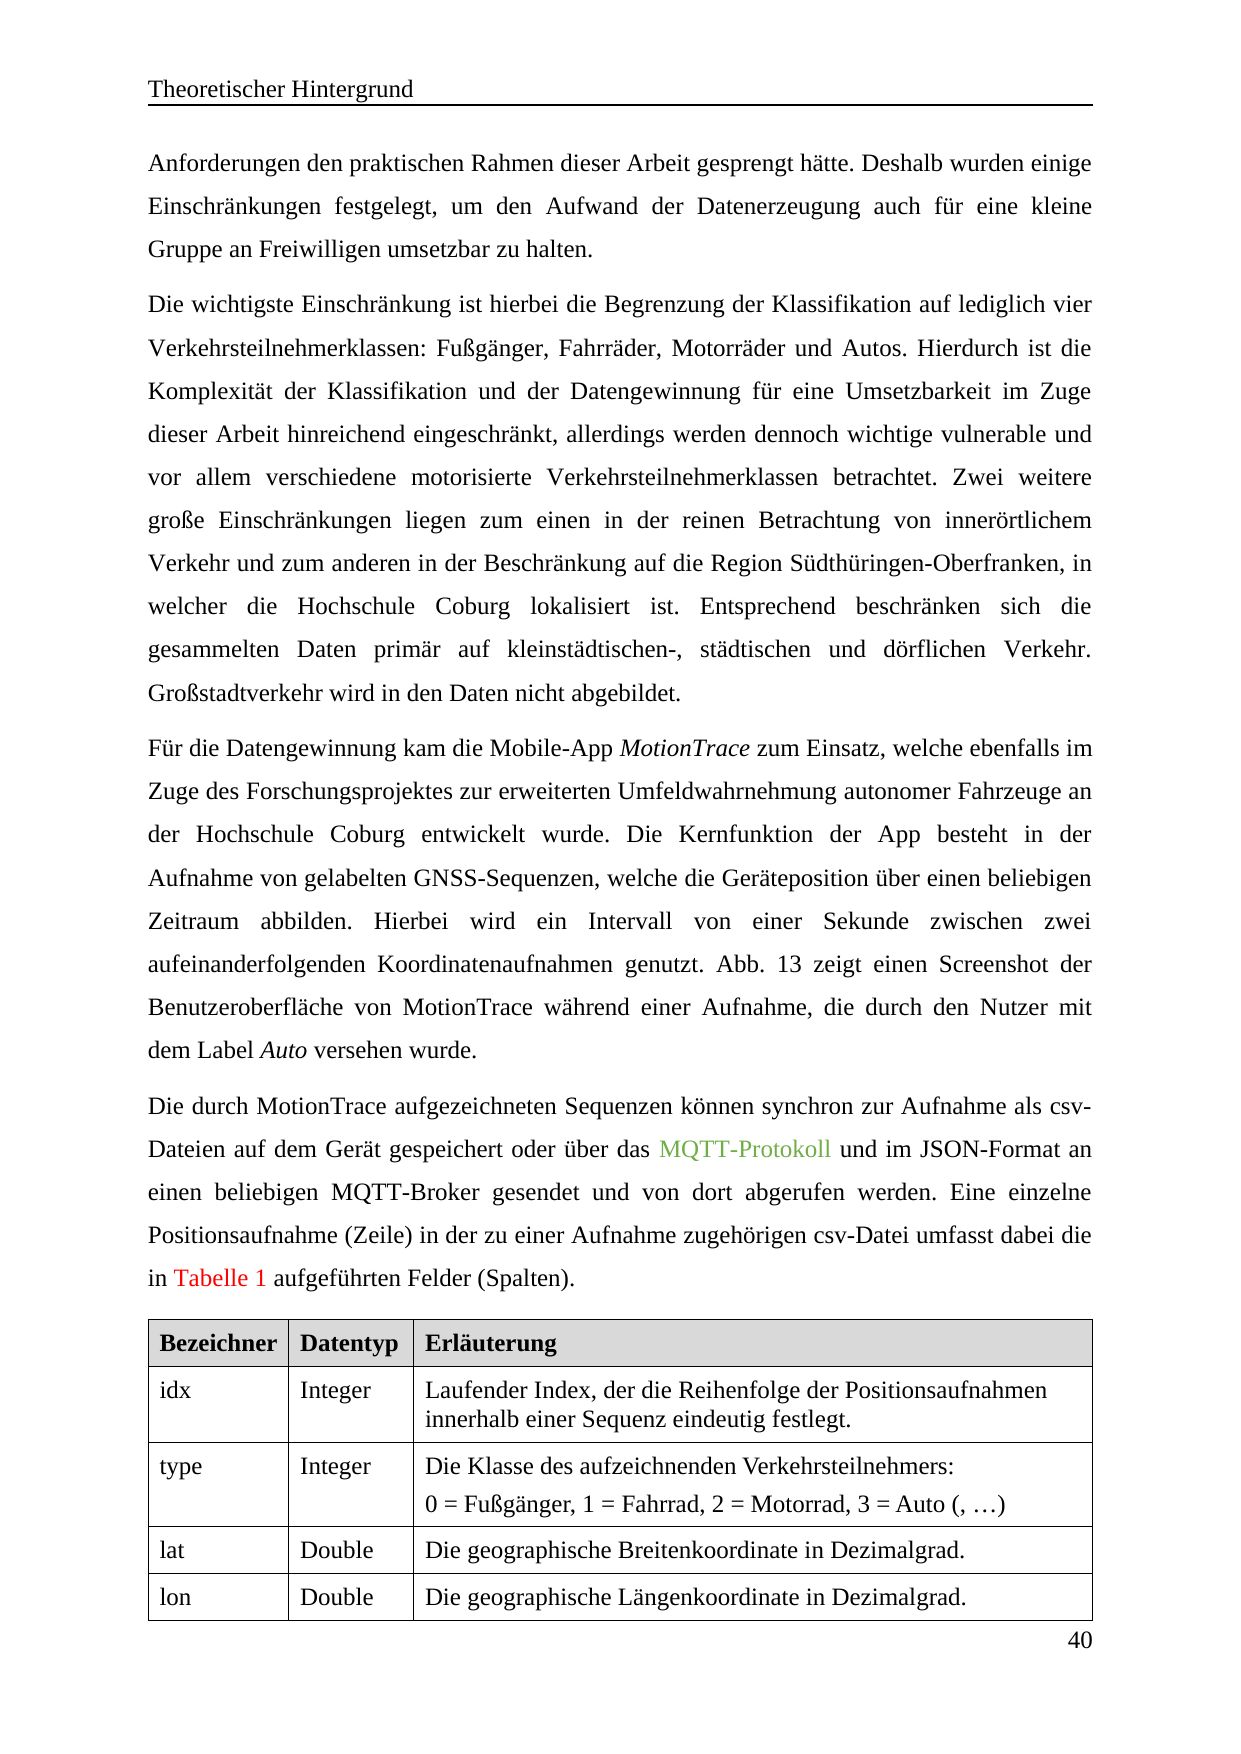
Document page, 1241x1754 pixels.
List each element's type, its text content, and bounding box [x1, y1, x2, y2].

text Die durch MotionTrace aufgezeichneten Sequenzen können synchron zur Aufnahme als csv-Dateien auf dem Gerät gespeichert oder über das MQTT-Protokoll und im JSON-Format an einen beliebigen MQTT-Broker gesendet und von dort abgerufen werden. Eine einzelne Positionsaufnahme (Zeile) in der zu einer Aufnahme zugehörigen csv-Datei umfasst dabei die in Tabelle 1 aufgeführten Felder (Spalten). [148, 1091, 1093, 1292]
table_header Erläuterung [414, 1320, 1092, 1366]
table_cell Integer [289, 1443, 413, 1526]
table_cell idx [149, 1367, 288, 1442]
text Für die Datengewinnung kam die Mobile-App MotionTrace zum Einsatz, welche ebenfalls im Zuge des Forschungsprojektes zur erweiterten Umfeldwahrnehmung autonomer Fahrzeuge an der Hochschule Coburg entwickelt wurde. Die Kernfunktion der App besteht in der Aufnahme von gelabelten GNSS-Sequenzen, welche die Geräteposition über einen beliebigen Zeitraum abbilden. Hierbei wird ein Intervall von einer Sekunde zwischen zwei aufeinanderfolgenden Koordinatenaufnahmen genutzt. Abb. 13 zeigt einen Screenshot der Benutzeroberfläche von MotionTrace während einer Aufnahme, die durch den Nutzer mit dem Label Auto versehen wurde. [148, 733, 1093, 1064]
table_cell Integer [289, 1367, 413, 1442]
table_cell Die geographische Breitenkoordinate in Dezimalgrad. [414, 1527, 1092, 1573]
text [148, 148, 1093, 263]
table_header Bezeichner [149, 1320, 288, 1366]
table_cell lon [149, 1574, 288, 1620]
table_cell Die Klasse des aufzeichnenden Verkehrsteilnehmers: 0 = Fußgänger, 1 = Fahrrad, 2 = Motorrad, 3 = Auto (, …) [414, 1443, 1092, 1526]
table_cell Double [289, 1527, 413, 1573]
table_cell type [149, 1443, 288, 1526]
table_header Datentyp [289, 1320, 413, 1366]
text Die wichtigste Einschränkung ist hierbei die Begrenzung der Klassifikation auf lediglich vier Verkehrsteilnehmerklassen: Fußgänger, Fahrräder, Motorräder und Autos. Hierdurch ist die Komplexität der Klassifikation und der Datengewinnung für eine Umsetzbarkeit im Zuge dieser Arbeit hinreichend eingeschränkt, allerdings werden dennoch wichtige vulnerable und vor allem verschiedene motorisierte Verkehrsteilnehmerklassen betrachtet. Zwei weitere große Einschränkungen liegen zum einen in der reinen Betrachtung von innerörtlichem Verkehr und zum anderen in der Beschränkung auf die Region Südthüringen-Oberfranken, in welcher die Hochschule Coburg lokalisiert ist. Entsprechend beschränken sich die gesammelten Daten primär auf kleinstädtischen-, städtischen und dörflichen Verkehr. Großstadtverkehr wird in den Daten nicht abgebildet. [148, 289, 1093, 706]
table_cell Die geographische Längenkoordinate in Dezimalgrad. [414, 1574, 1092, 1620]
table_cell Double [289, 1574, 413, 1620]
table_cell Laufender Index, der die Reihenfolge der Positionsaufnahmen innerhalb einer Sequenz eindeutig festlegt. [414, 1367, 1092, 1442]
table_cell lat [149, 1527, 288, 1573]
